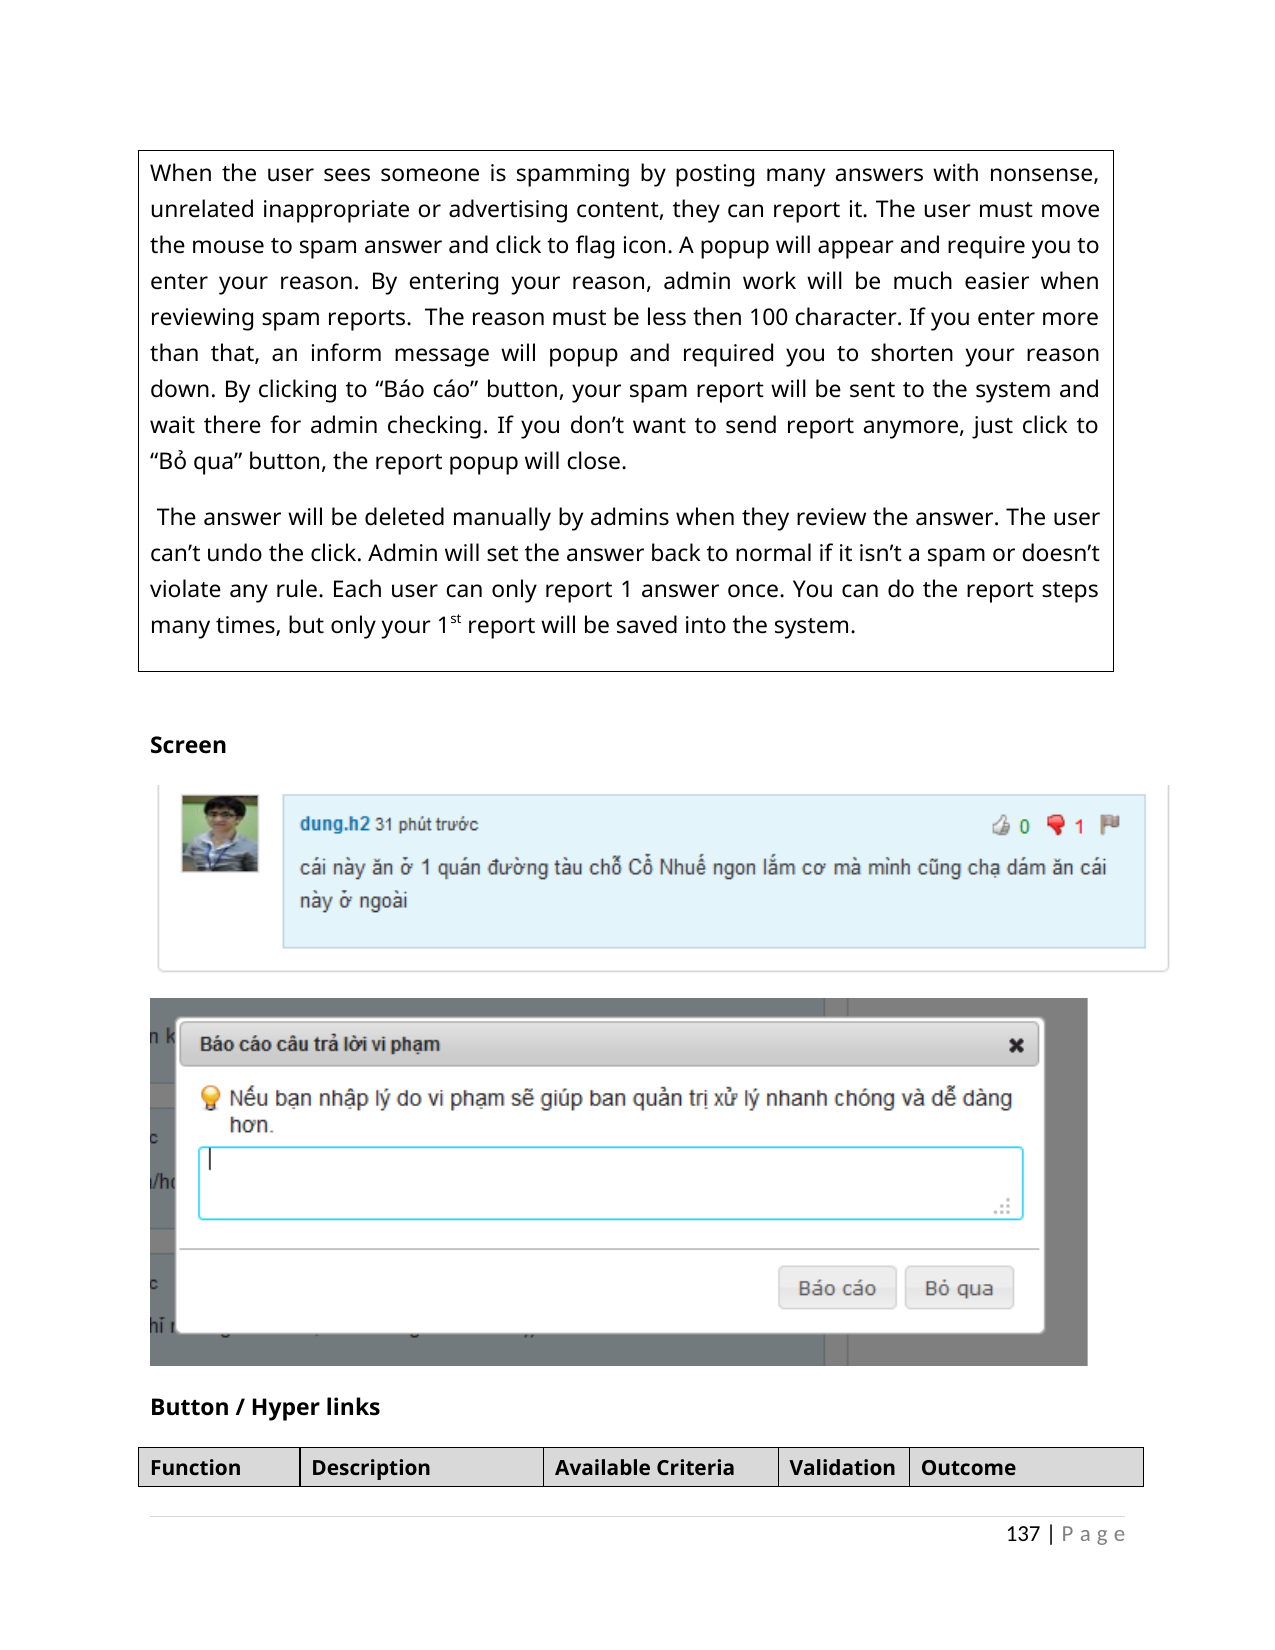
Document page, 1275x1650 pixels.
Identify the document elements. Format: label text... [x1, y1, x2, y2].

picture [150, 785, 1179, 974]
text Button / Hyper links [150, 1390, 1125, 1422]
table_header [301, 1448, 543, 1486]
text Screen [150, 729, 1125, 760]
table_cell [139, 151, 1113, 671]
picture [150, 998, 1088, 1366]
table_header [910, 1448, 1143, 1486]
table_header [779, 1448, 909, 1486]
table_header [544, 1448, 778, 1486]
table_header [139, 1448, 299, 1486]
